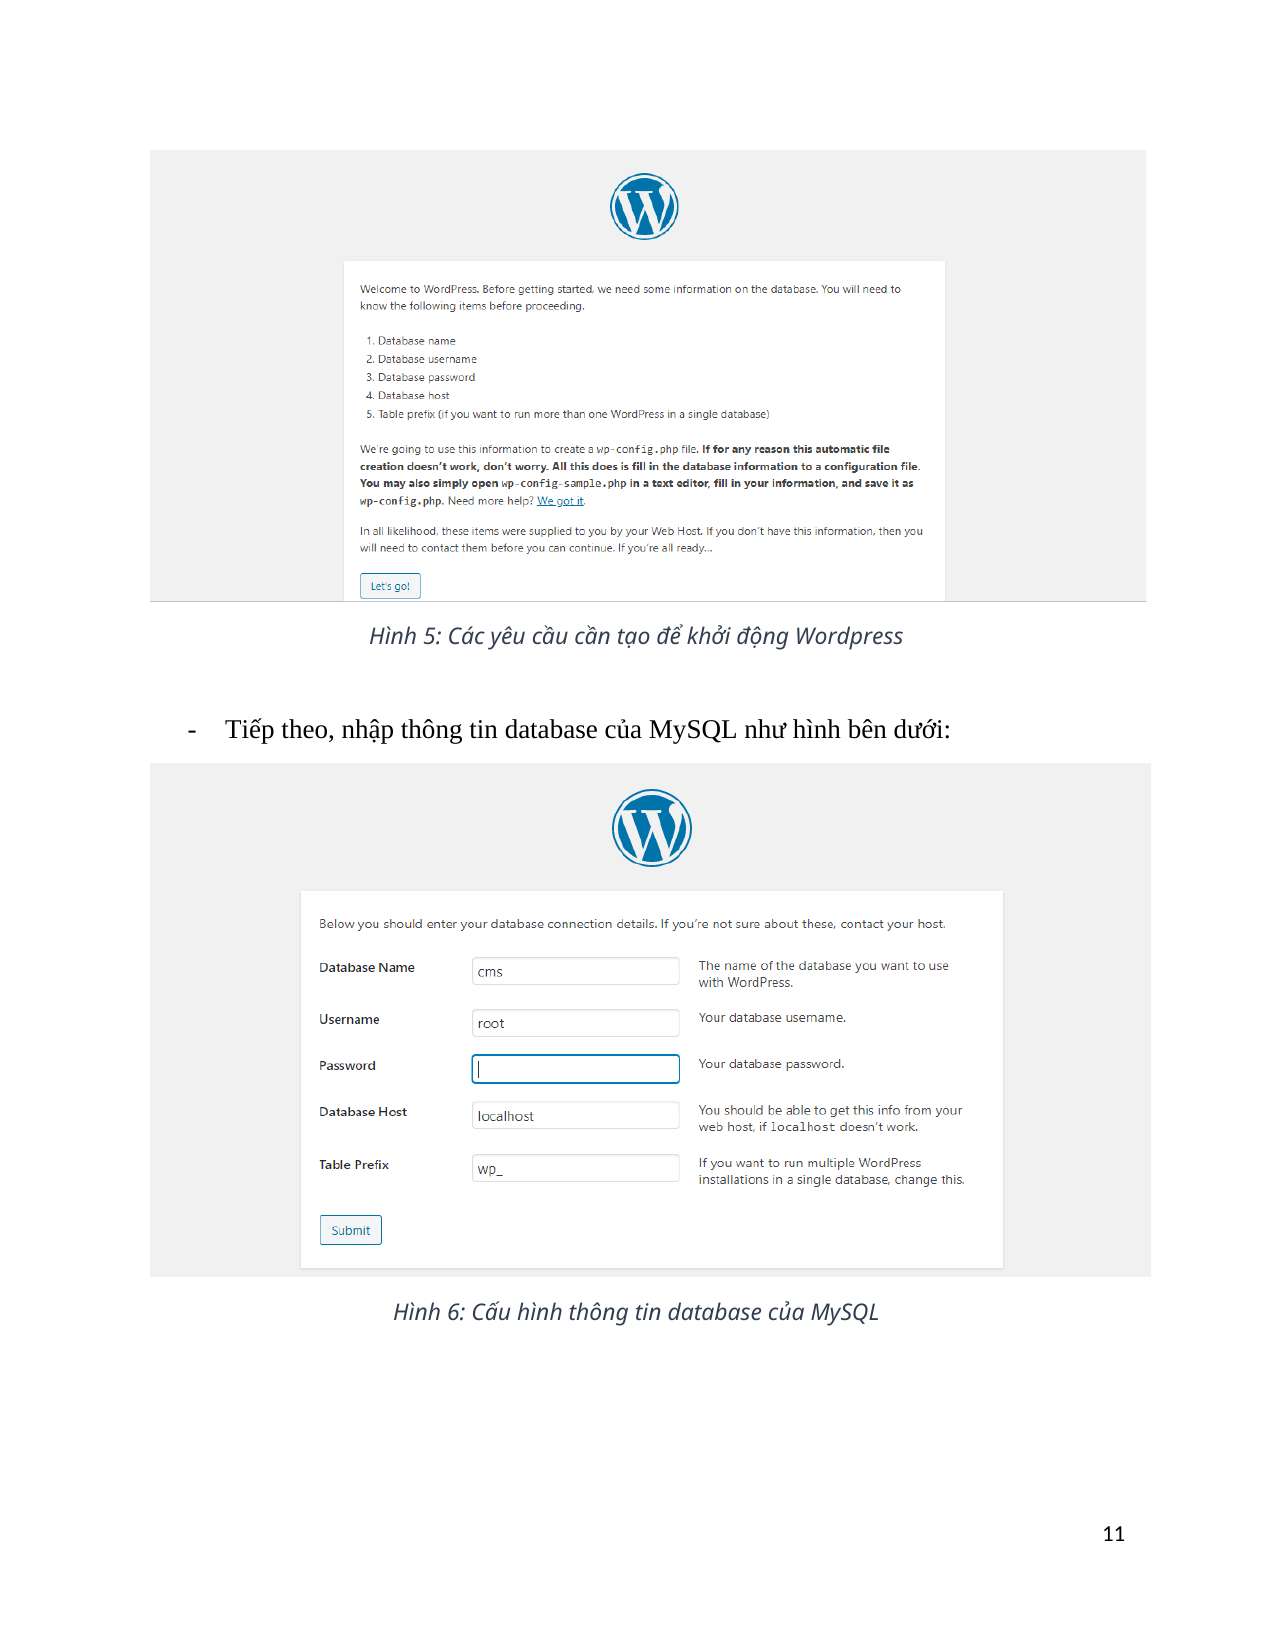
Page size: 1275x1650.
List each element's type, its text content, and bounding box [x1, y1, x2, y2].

picture [150, 763, 1152, 1277]
picture [150, 150, 1147, 602]
subtitle Hình 6: Cấu hình thông tin database của MySQL [150, 1295, 1125, 1327]
subtitle Hình 5: Các yêu cầu cần tạo để khởi động Wordpress [150, 620, 1125, 652]
list Tiếp theo, nhập thông tin database của MySQL như hình bên dưới: [187, 713, 1125, 744]
